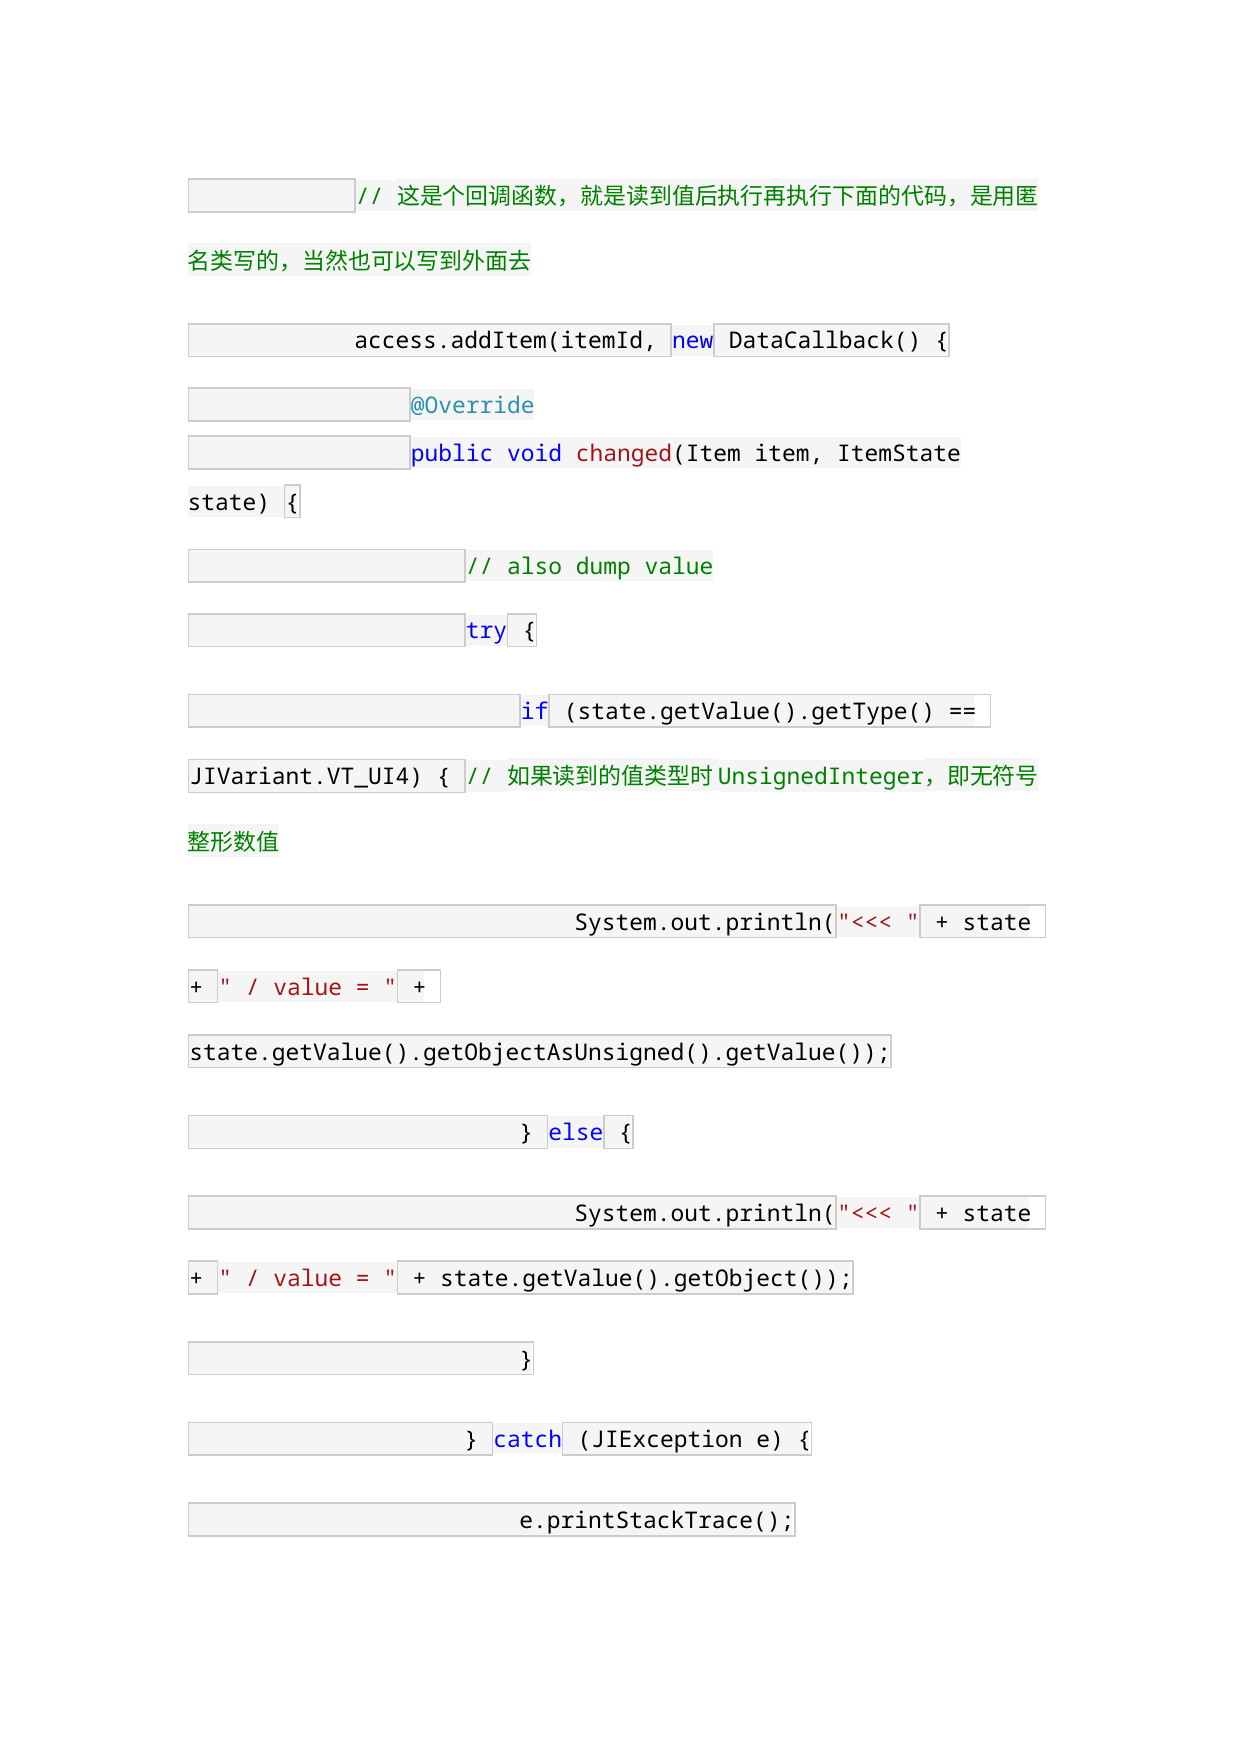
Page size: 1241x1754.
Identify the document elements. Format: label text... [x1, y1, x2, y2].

text } catch (JIException e) { [187, 1406, 1053, 1471]
text access.addItem(itemId, new DataCallback() { [187, 308, 1053, 373]
text e.printStackTrace(); [187, 1487, 1053, 1552]
text if (state.getValue().getType() == JIVariant.VT_UI4) { // 如果读到的值类型时UnsignedInteger，即无符号整形数值 [187, 678, 1053, 873]
text @Override [411, 388, 1053, 421]
text // also dump value [466, 549, 1053, 582]
text // 这是个回调函数，就是读到值后执行再执行下面的代码，是用匿名类写的，当然也可以写到外面去 [187, 162, 1053, 292]
text try { [187, 598, 1053, 663]
text System.out.println("<<< " + state + " / value = " + state.getValue().getObjectAsUnsigned().getValue()); [187, 889, 1053, 1084]
text } [187, 1326, 1053, 1391]
text public void changed(Item item, ItemState state) { [187, 436, 1053, 534]
text } else { [187, 1099, 1053, 1164]
text System.out.println("<<< " + state + " / value = " + state.getValue().getObject()); [187, 1180, 1053, 1310]
